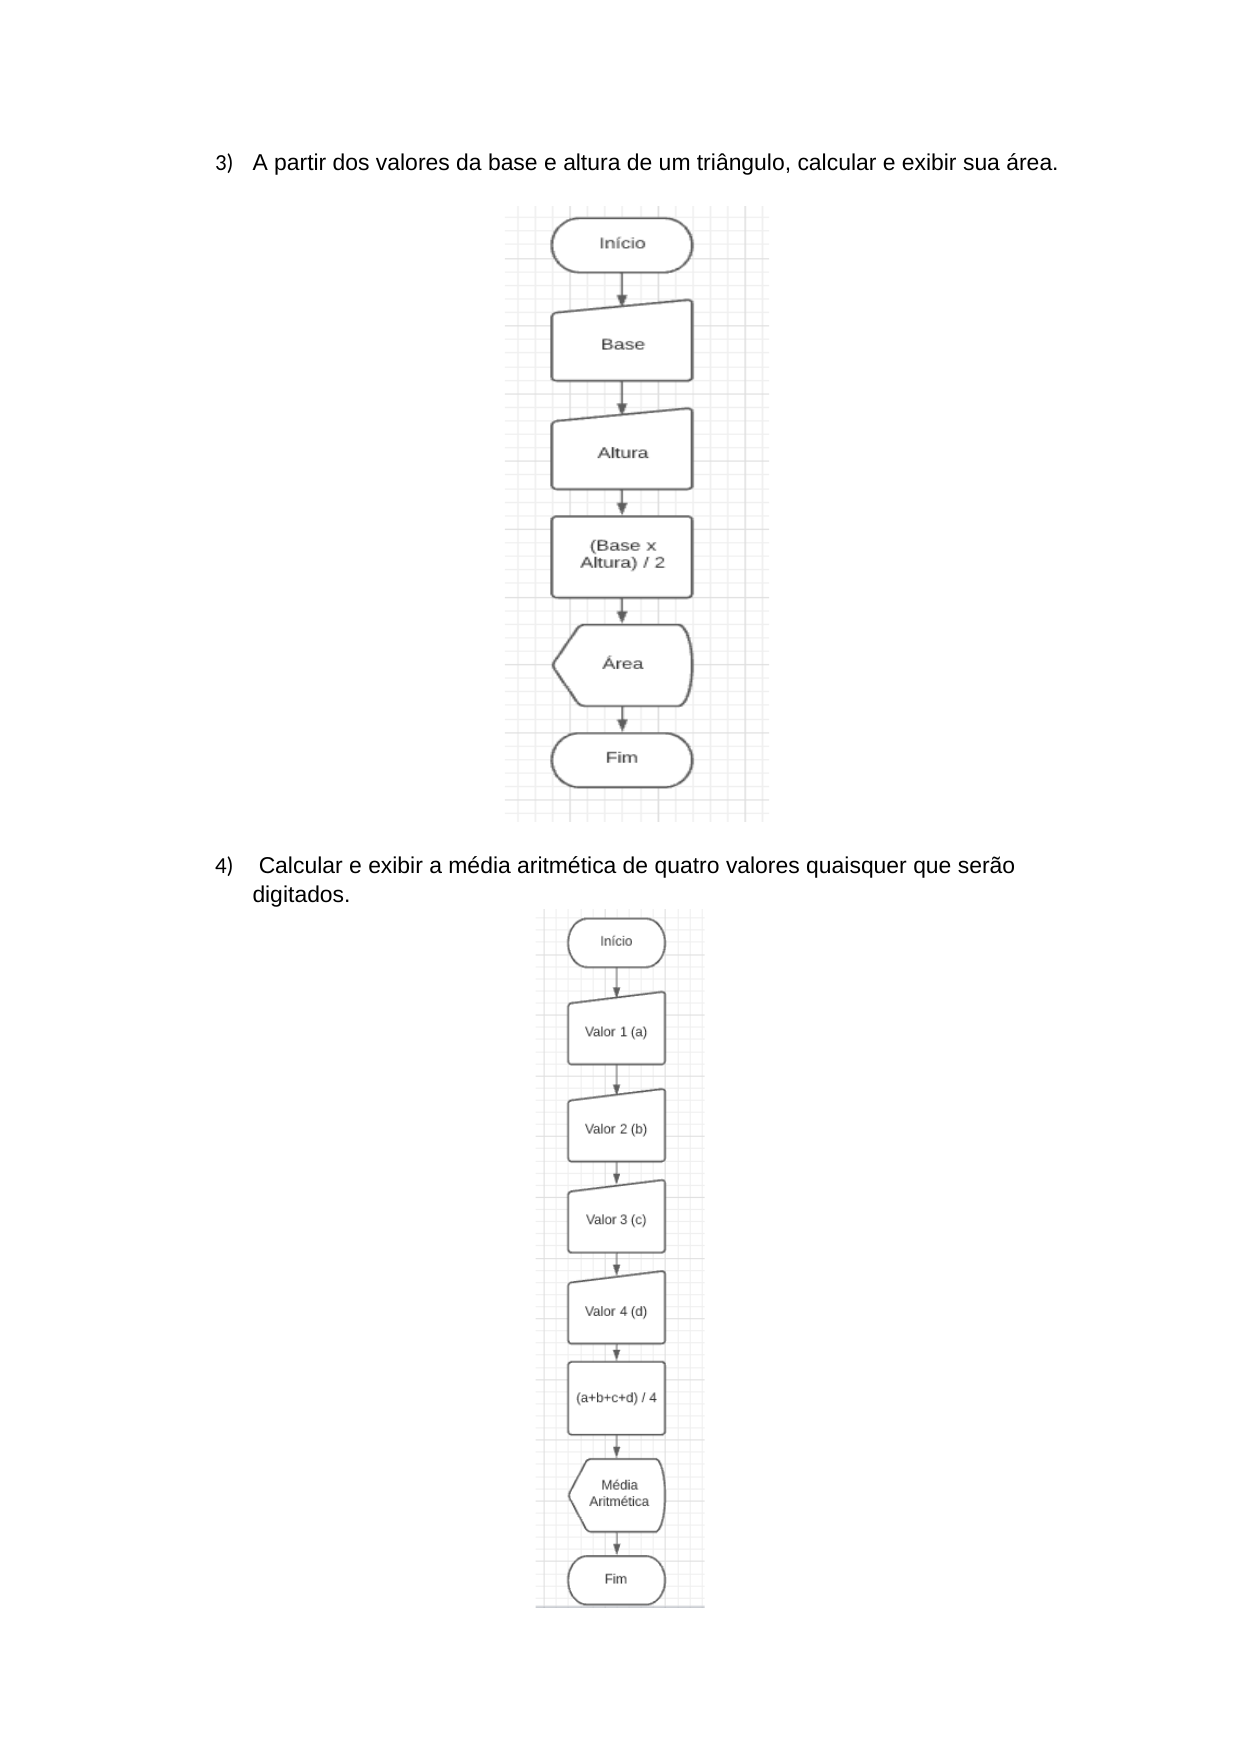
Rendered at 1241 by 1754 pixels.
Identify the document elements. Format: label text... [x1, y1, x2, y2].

list A partir dos valores da base e altura de um triângulo, calcular e exibir sua área. [215, 148, 1063, 176]
list Calcular e exibir a média aritmética de quatro valores quaisquer que serão digitados. [215, 851, 1063, 907]
picture [535, 909, 705, 1608]
picture [504, 206, 770, 822]
